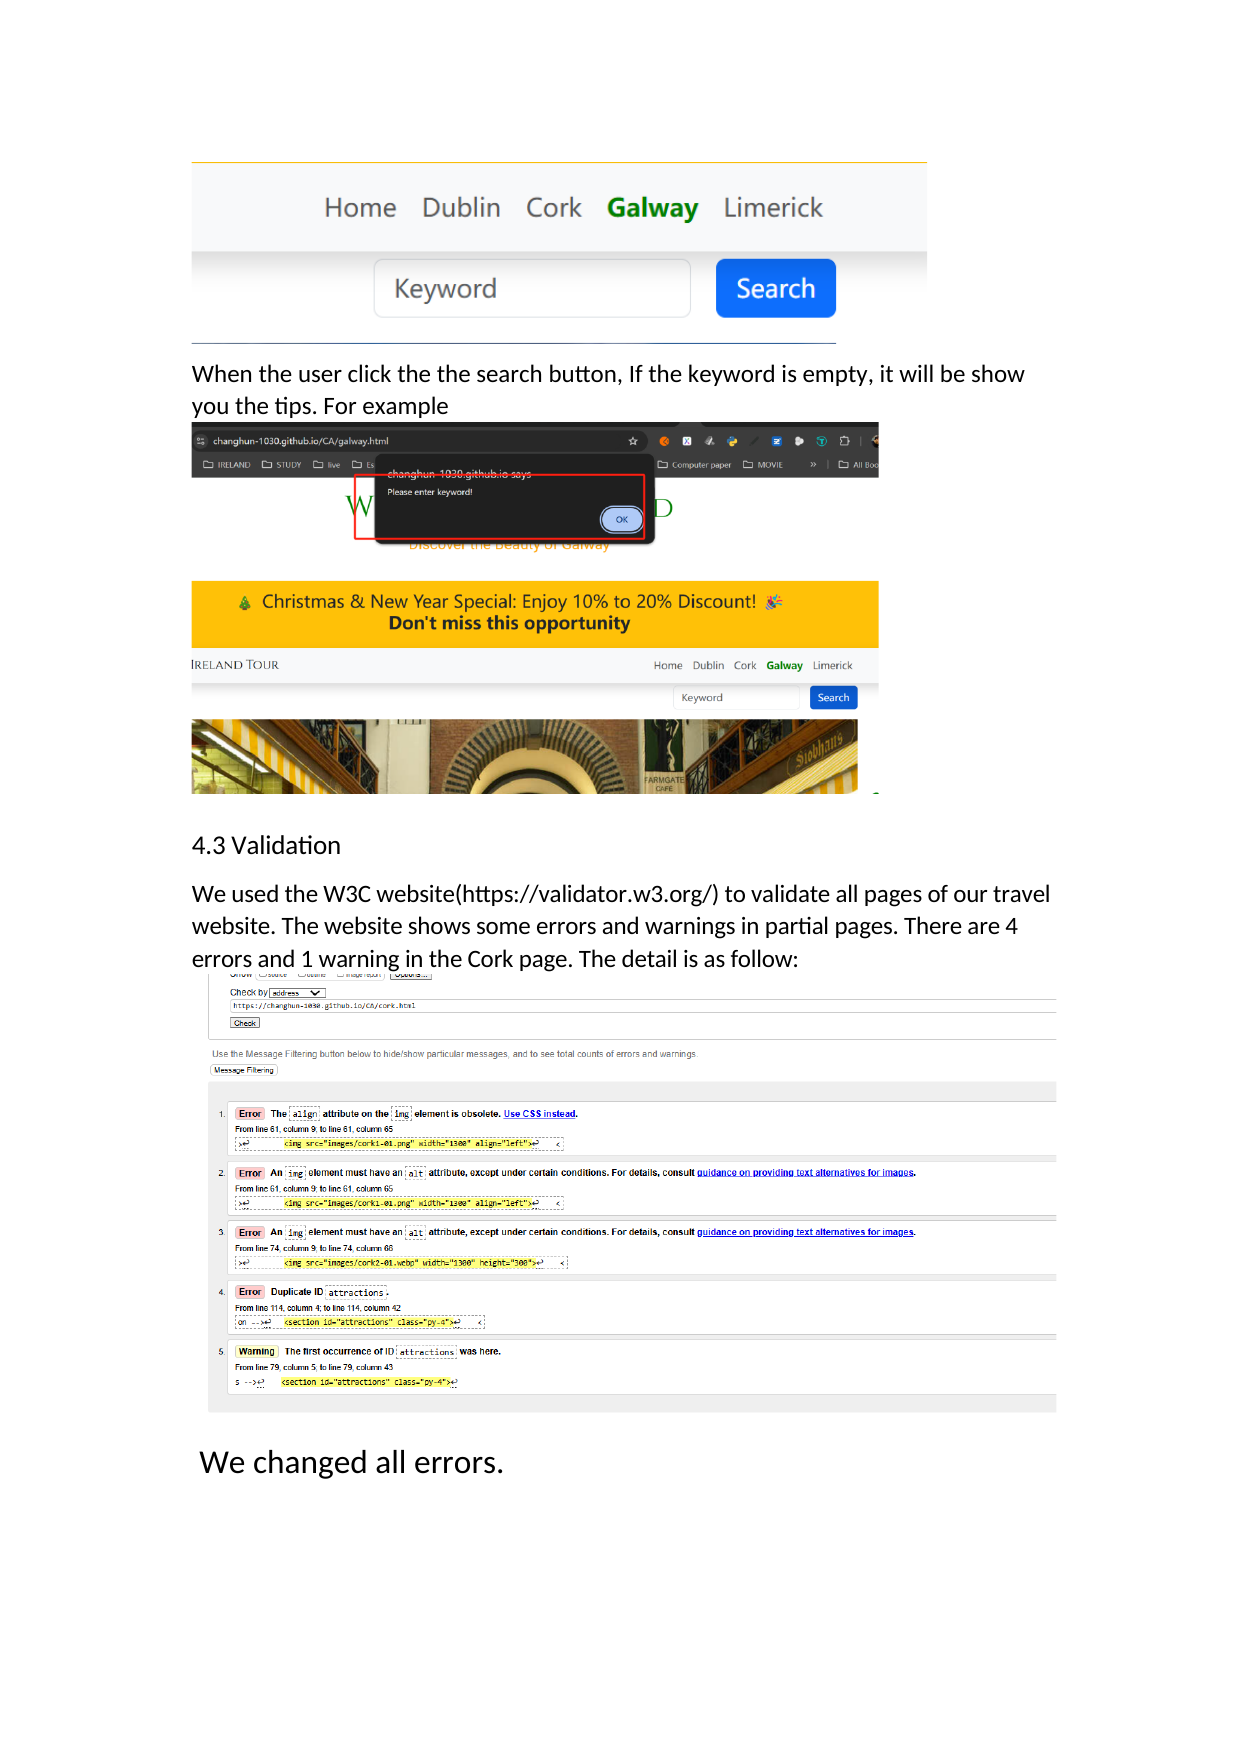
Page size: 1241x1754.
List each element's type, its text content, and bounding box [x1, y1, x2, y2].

subtitle We changed all errors. [192, 1429, 1053, 1494]
subtitle 4.3 Validation [192, 812, 1053, 877]
picture [191, 422, 879, 794]
subtitle When the user click the the search button, If the keyword is empty, it will be show you the tips. For example [192, 357, 1053, 422]
picture [191, 974, 1057, 1422]
subtitle We used the W3C website(https://validator.w3.org/) to validate all pages of our travel website. The website shows some errors and warnings in partial pages. There are 4 errors and 1 warning in the Cork page. The detail is as follow: [192, 877, 1053, 974]
picture [191, 162, 928, 344]
